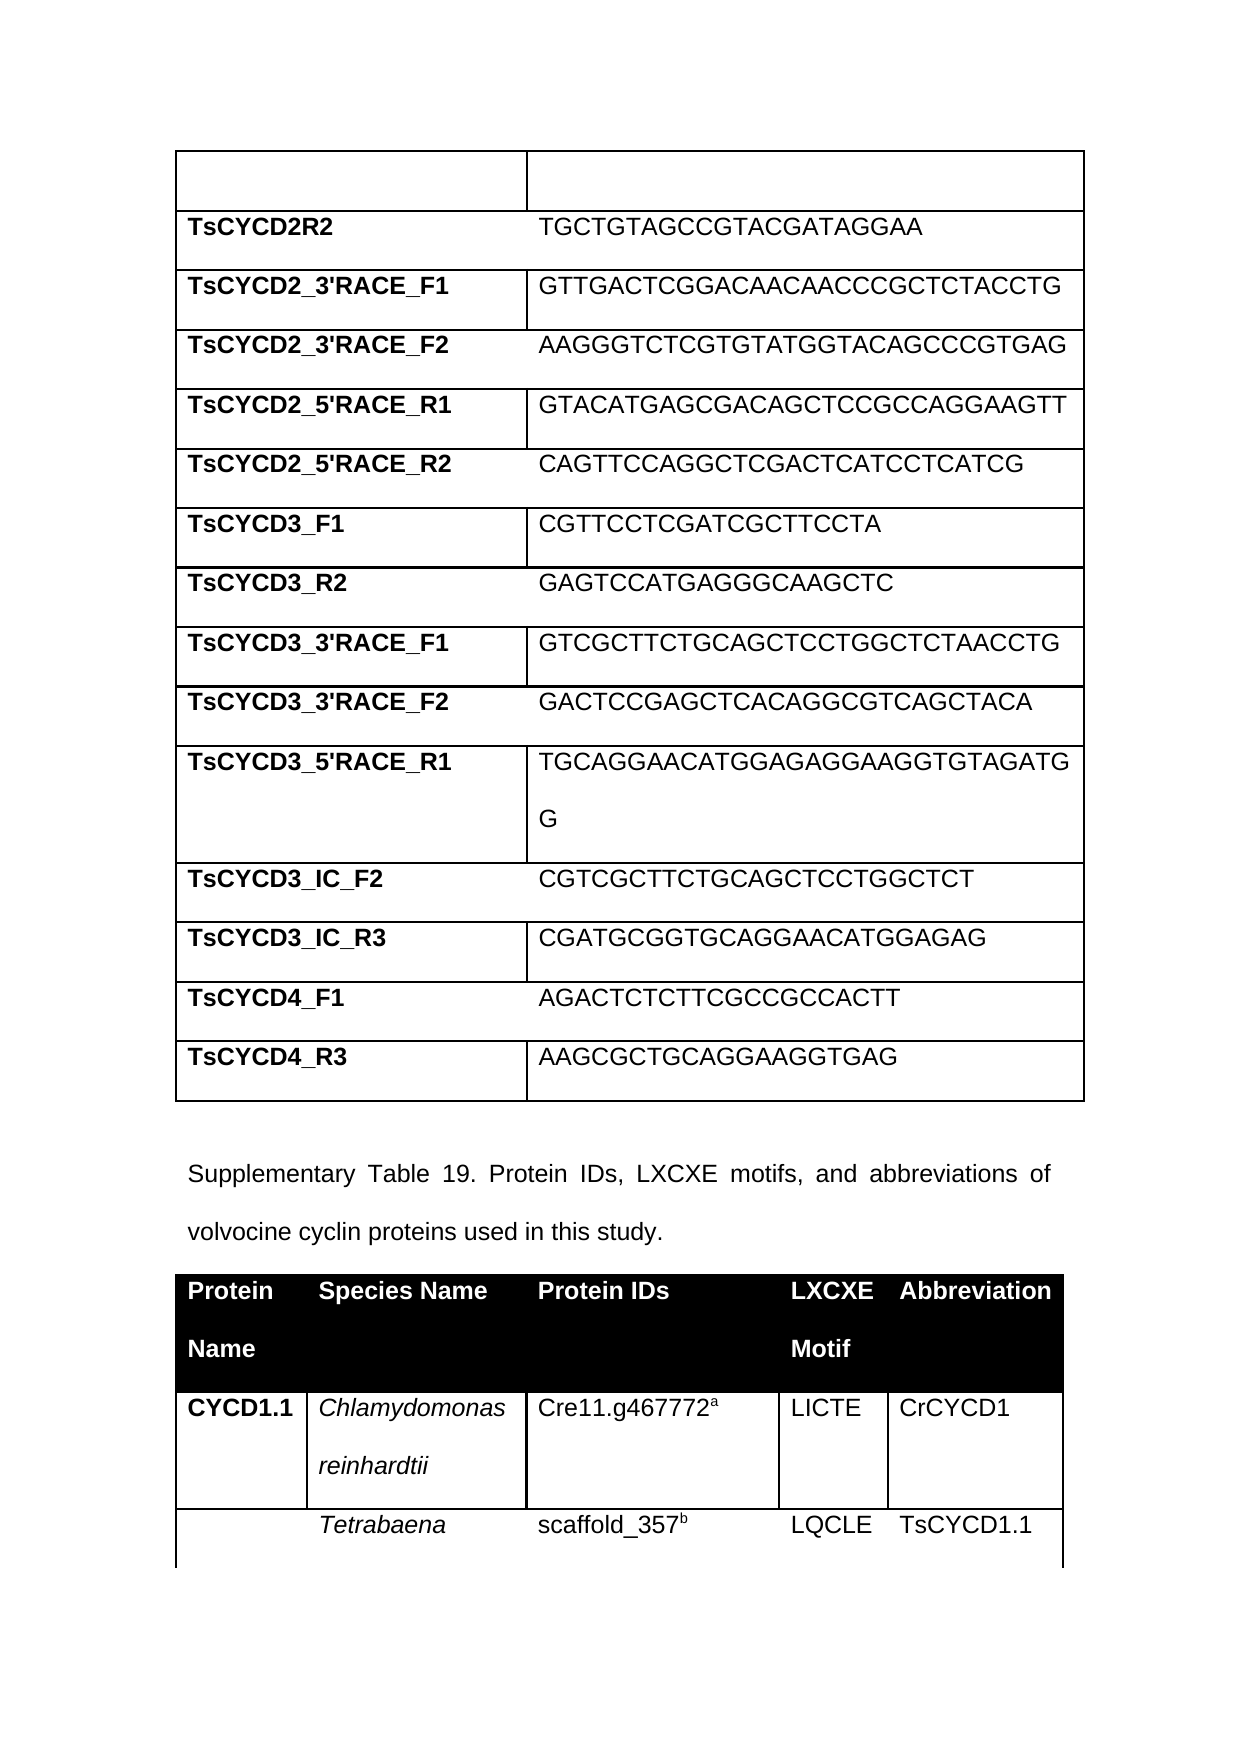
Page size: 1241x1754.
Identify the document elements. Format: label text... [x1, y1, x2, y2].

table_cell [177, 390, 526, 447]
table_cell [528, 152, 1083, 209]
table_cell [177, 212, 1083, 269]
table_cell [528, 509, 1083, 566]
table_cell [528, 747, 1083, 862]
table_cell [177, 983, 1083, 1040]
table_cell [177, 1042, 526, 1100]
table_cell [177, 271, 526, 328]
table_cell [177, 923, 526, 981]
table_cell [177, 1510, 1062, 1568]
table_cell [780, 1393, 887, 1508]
text Supplementary Table 19. Protein IDs, LXCXE motifs, and abbreviations of volvocine cyclin proteins used in this study. [187, 1159, 1053, 1246]
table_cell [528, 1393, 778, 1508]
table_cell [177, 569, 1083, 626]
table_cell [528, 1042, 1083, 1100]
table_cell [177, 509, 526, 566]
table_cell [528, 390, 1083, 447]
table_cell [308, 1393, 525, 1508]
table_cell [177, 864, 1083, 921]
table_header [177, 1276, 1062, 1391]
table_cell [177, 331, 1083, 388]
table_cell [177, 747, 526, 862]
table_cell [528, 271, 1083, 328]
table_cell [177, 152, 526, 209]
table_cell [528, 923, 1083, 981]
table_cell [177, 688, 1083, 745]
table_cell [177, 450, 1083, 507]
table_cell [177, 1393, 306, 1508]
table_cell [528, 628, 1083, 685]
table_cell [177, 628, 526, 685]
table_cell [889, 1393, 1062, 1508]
